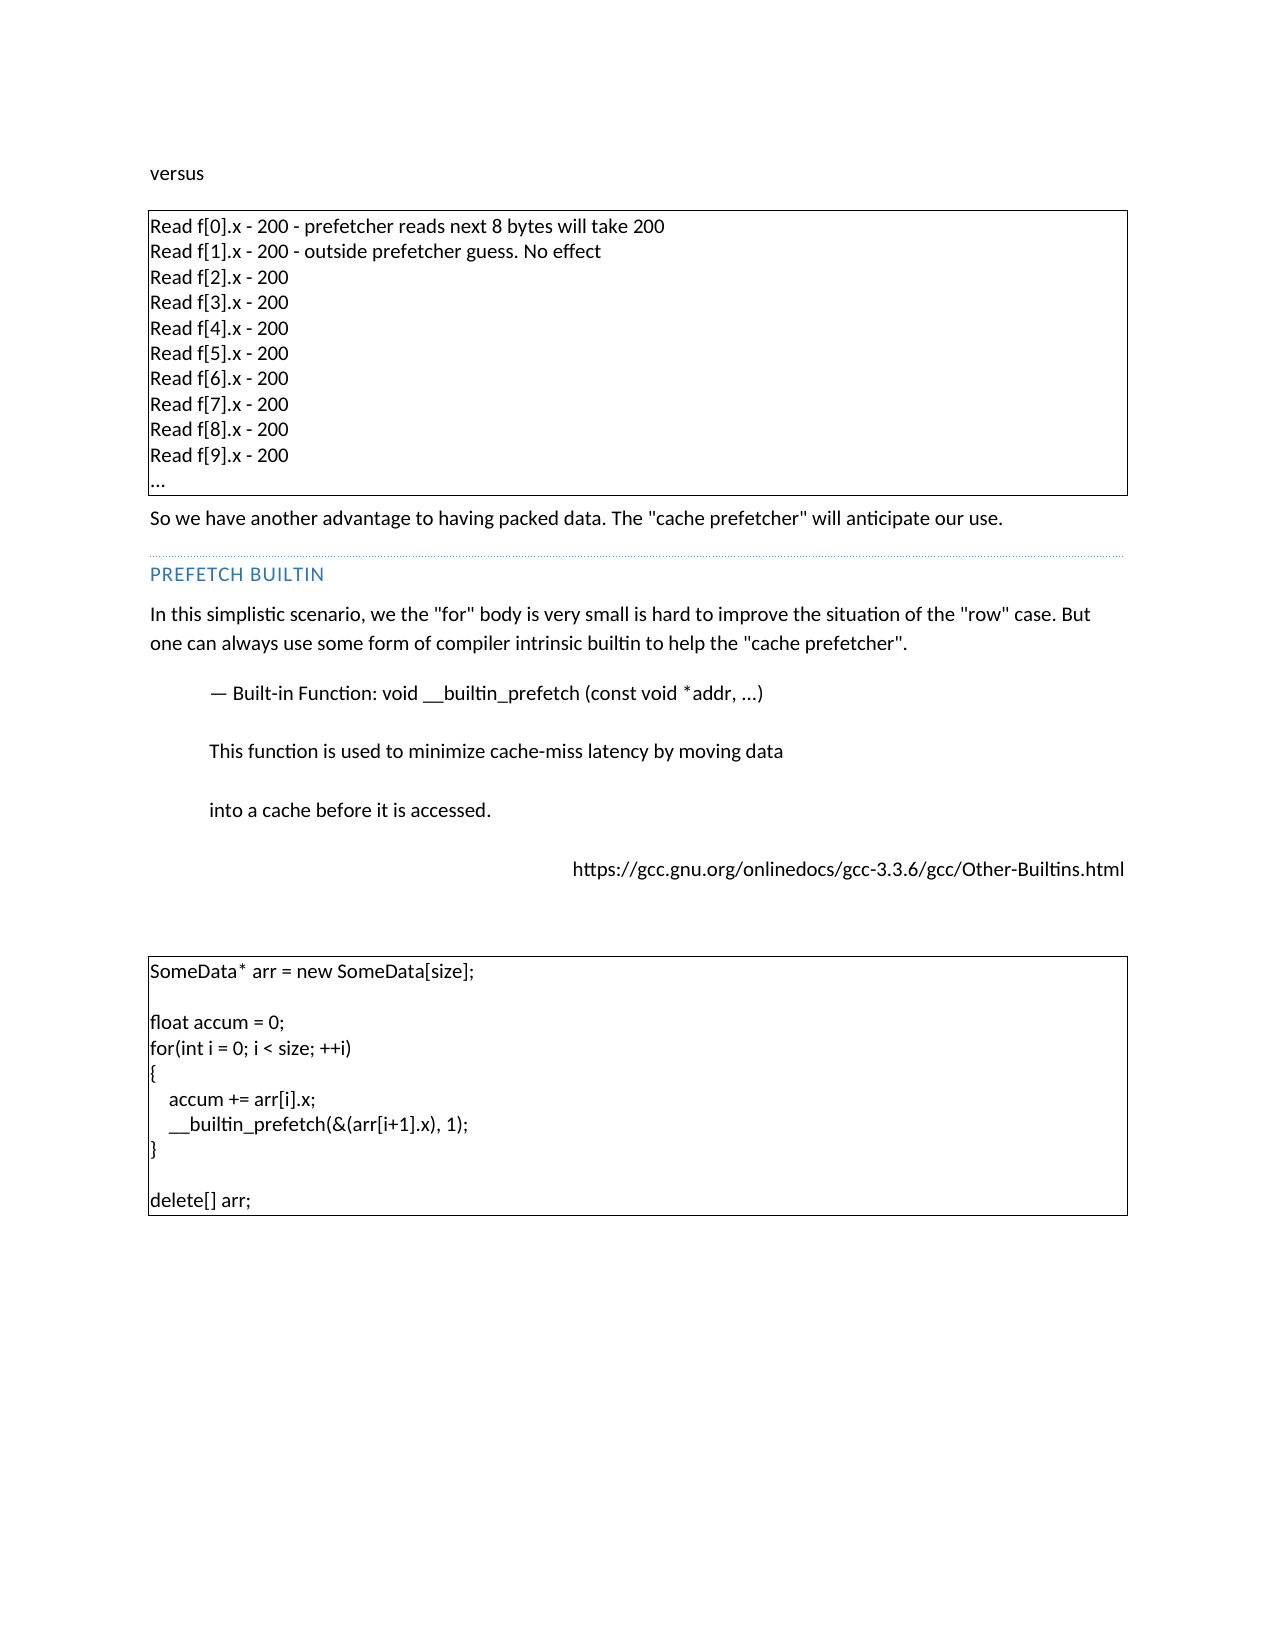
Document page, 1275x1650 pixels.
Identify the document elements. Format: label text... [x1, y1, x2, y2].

text Read f[1].x - 200 - outside prefetcher guess. No effect [150, 238, 1125, 264]
text Read f[6].x - 200 [150, 366, 1125, 391]
text for(int i = 0; i < size; ++i) [150, 1035, 1125, 1060]
text } [150, 1137, 1125, 1162]
text { [150, 1060, 1125, 1086]
text Read f[4].x - 200 [150, 315, 1125, 340]
text Read f[8].x - 200 [150, 416, 1125, 442]
subtitle Prefetch builtin [150, 556, 1125, 587]
text https://gcc.gnu.org/onlinedocs/gcc-3.3.6/gcc/Other-Builtins.html [150, 856, 1125, 881]
text Read f[2].x - 200 [150, 264, 1125, 289]
text So we have another advantage to having packed data. The "cache prefetcher" will anticipate our use. [150, 506, 1125, 531]
text Read f[0].x - 200 - prefetcher reads next 8 bytes will take 200 [149, 211, 1127, 238]
text Read f[7].x - 200 [150, 391, 1125, 416]
text This function is used to minimize cache-miss latency by moving data [209, 739, 1066, 764]
text SomeData* arr = new SomeData[size]; [149, 957, 1127, 984]
text accum += arr[i].x; [150, 1086, 1125, 1111]
text ... [149, 464, 1127, 495]
text Read f[9].x - 200 [150, 442, 1125, 464]
text — Built-in Function: void __builtin_prefetch (const void *addr, ...) [209, 680, 1066, 706]
text Read f[3].x - 200 [150, 289, 1125, 315]
text versus [150, 160, 1125, 186]
text float accum = 0; [150, 1009, 1125, 1035]
text Read f[5].x - 200 [150, 340, 1125, 366]
text __builtin_prefetch(&(arr[i+1].x), 1); [150, 1111, 1125, 1137]
text In this simplistic scenario, we the "for" body is very small is hard to improve the situation of the "row" case. But one can always use some form of compiler intrinsic builtin to help the "cache prefetcher". [150, 601, 1125, 656]
text into a cache before it is accessed. [209, 797, 1066, 823]
text delete[] arr; [149, 1185, 1127, 1215]
